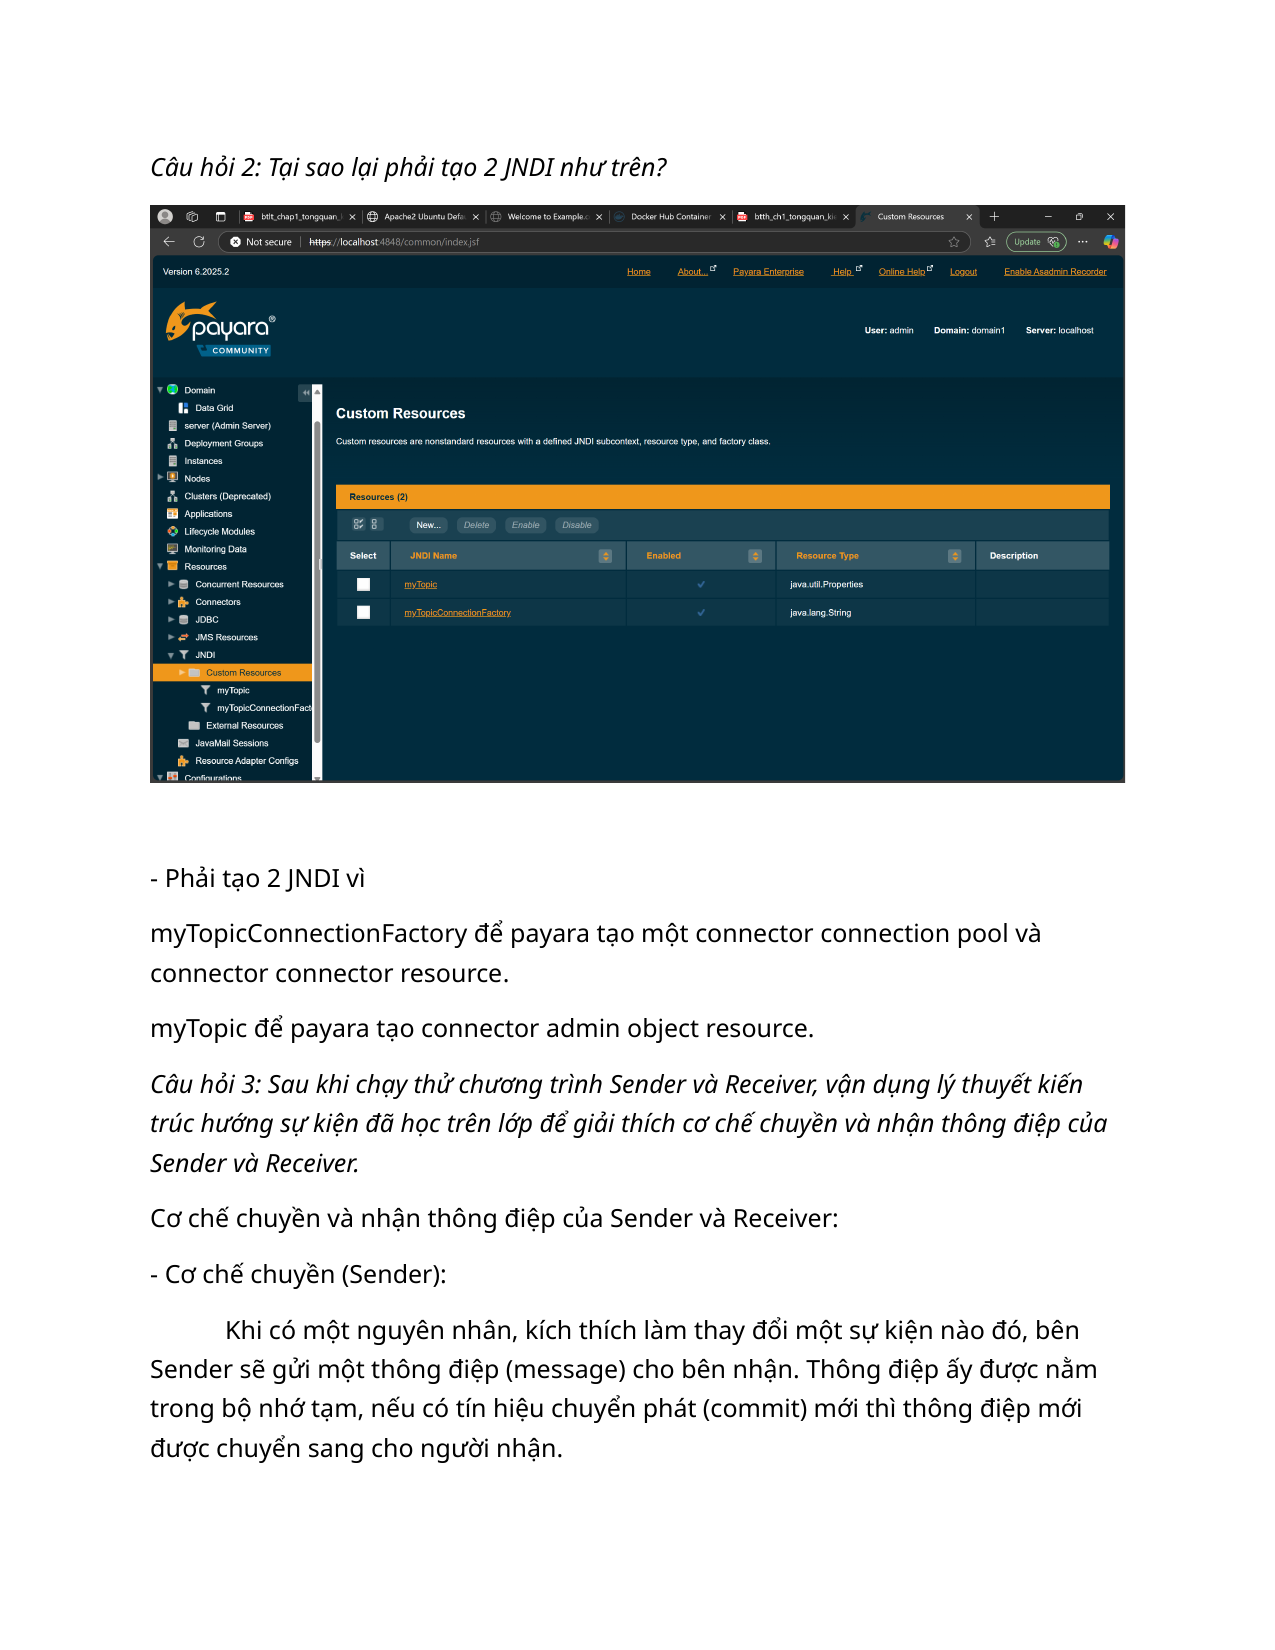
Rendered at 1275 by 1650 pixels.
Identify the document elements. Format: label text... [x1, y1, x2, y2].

text Câu hỏi 2: Tại sao lại phải tạo 2 JNDI như trên? [150, 150, 1125, 184]
text myTopicConnectionFactory để payara tạo một connector connection pool và connector connector resource. [150, 916, 1125, 989]
text Khi có một nguyên nhân, kích thích làm thay đổi một sự kiện nào đó, bên Sender sẽ gửi một thông điệp (message) cho bên nhận. Thông điệp ấy được nằm trong bộ nhớ tạm, nếu có tín hiệu chuyển phát (commit) mới thì thông điệp mới được chuyển sang cho người nhận. [150, 1313, 1125, 1464]
picture [150, 205, 1125, 783]
text - Phải tạo 2 JNDI vì [150, 860, 1125, 894]
text Cơ chế chuyền và nhận thông điệp của Sender và Receiver: [150, 1201, 1125, 1235]
text - Cơ chế chuyền (Sender): [150, 1257, 1125, 1291]
text Câu hỏi 3: Sau khi chạy thử chương trình Sender và Receiver, vận dụng lý thuyết kiến trúc hướng sự kiện đã học trên lớp để giải thích cơ chế chuyền và nhận thông điệp của Sender và Receiver. [150, 1067, 1125, 1179]
text myTopic để payara tạo connector admin object resource. [150, 1011, 1125, 1045]
